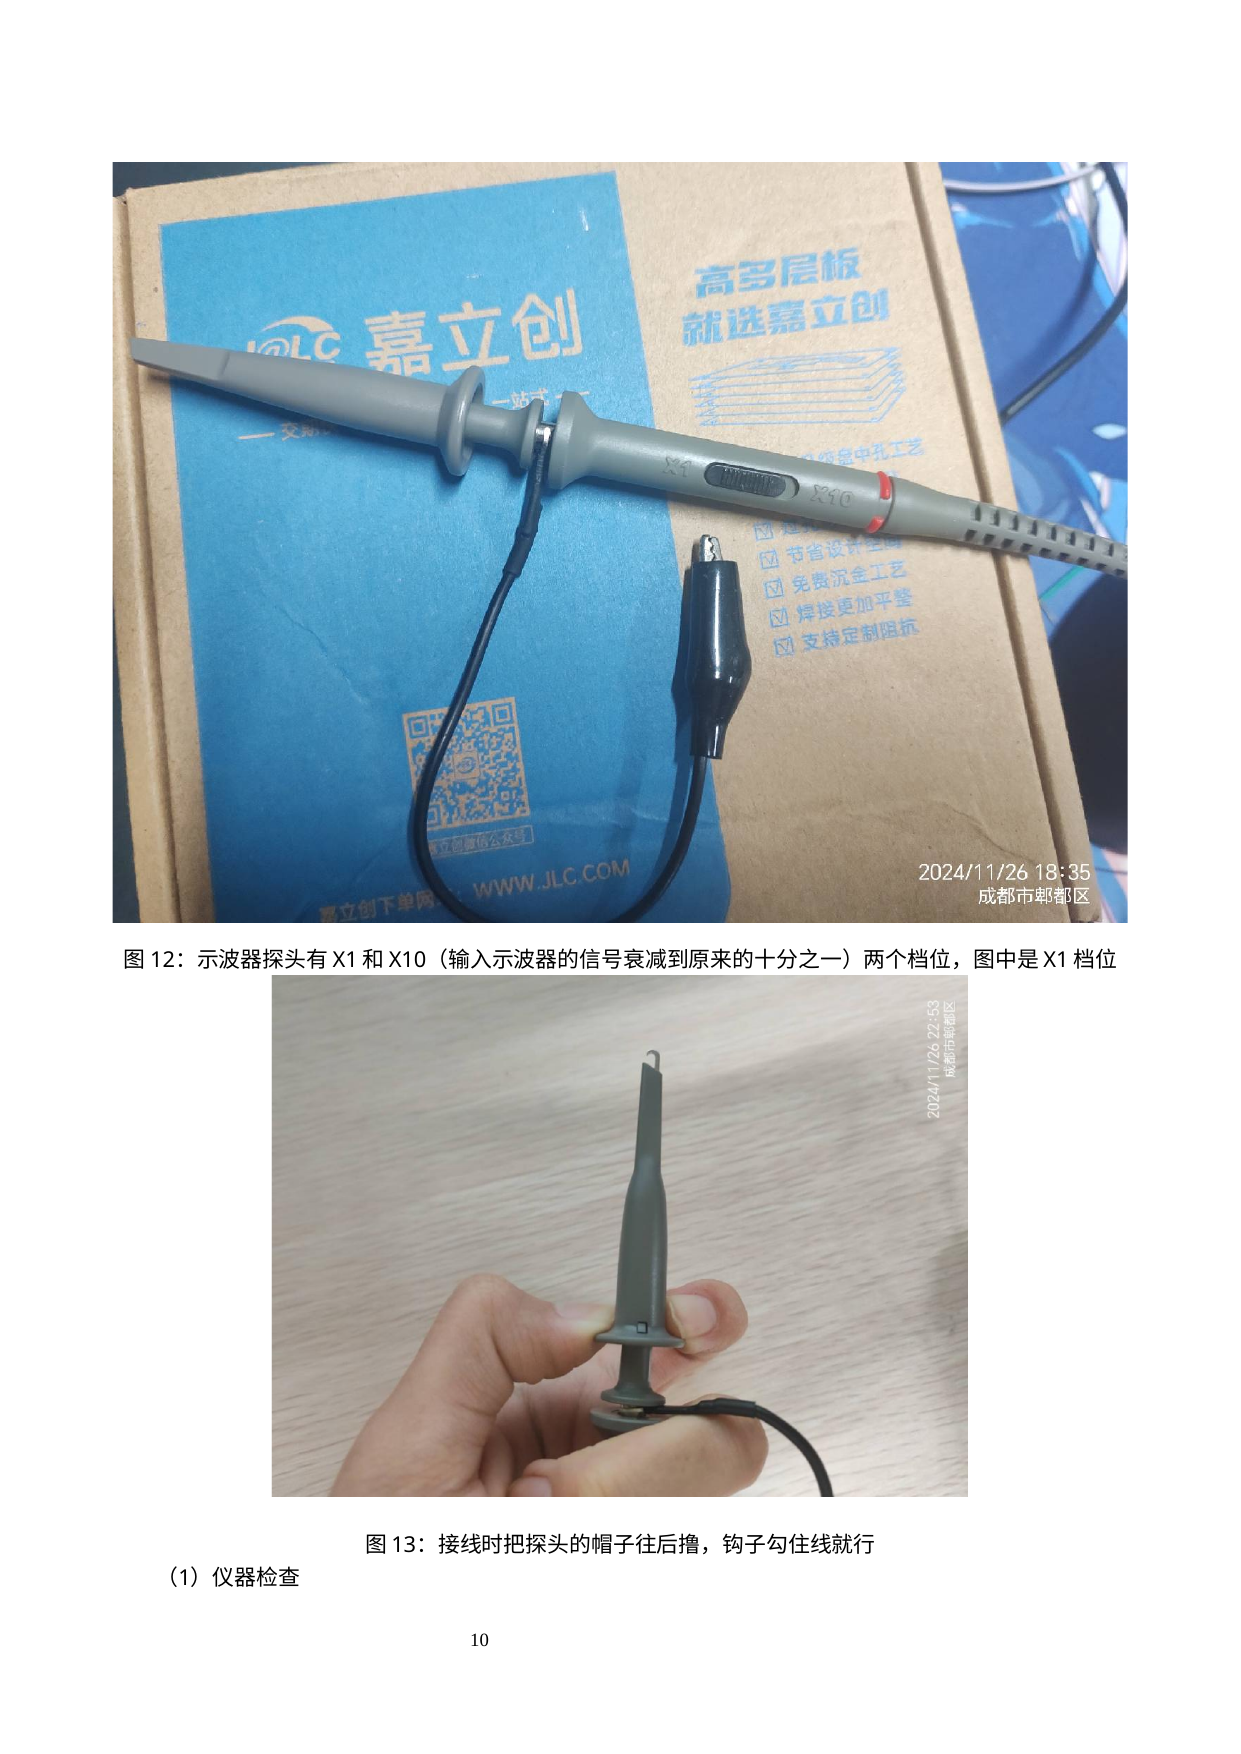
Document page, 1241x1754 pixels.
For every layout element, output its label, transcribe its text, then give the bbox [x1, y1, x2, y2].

list 图13：接线时把探头的帽子往后撸，钩子勾住线就行 [112, 1527, 1128, 1559]
list 仪器检查 [112, 1559, 1128, 1592]
picture [112, 162, 1128, 923]
list 图12：示波器探头有X1和X10（输入示波器的信号衰减到原来的十分之一）两个档位，图中是X1档位 [112, 942, 1128, 974]
picture [272, 975, 967, 1497]
